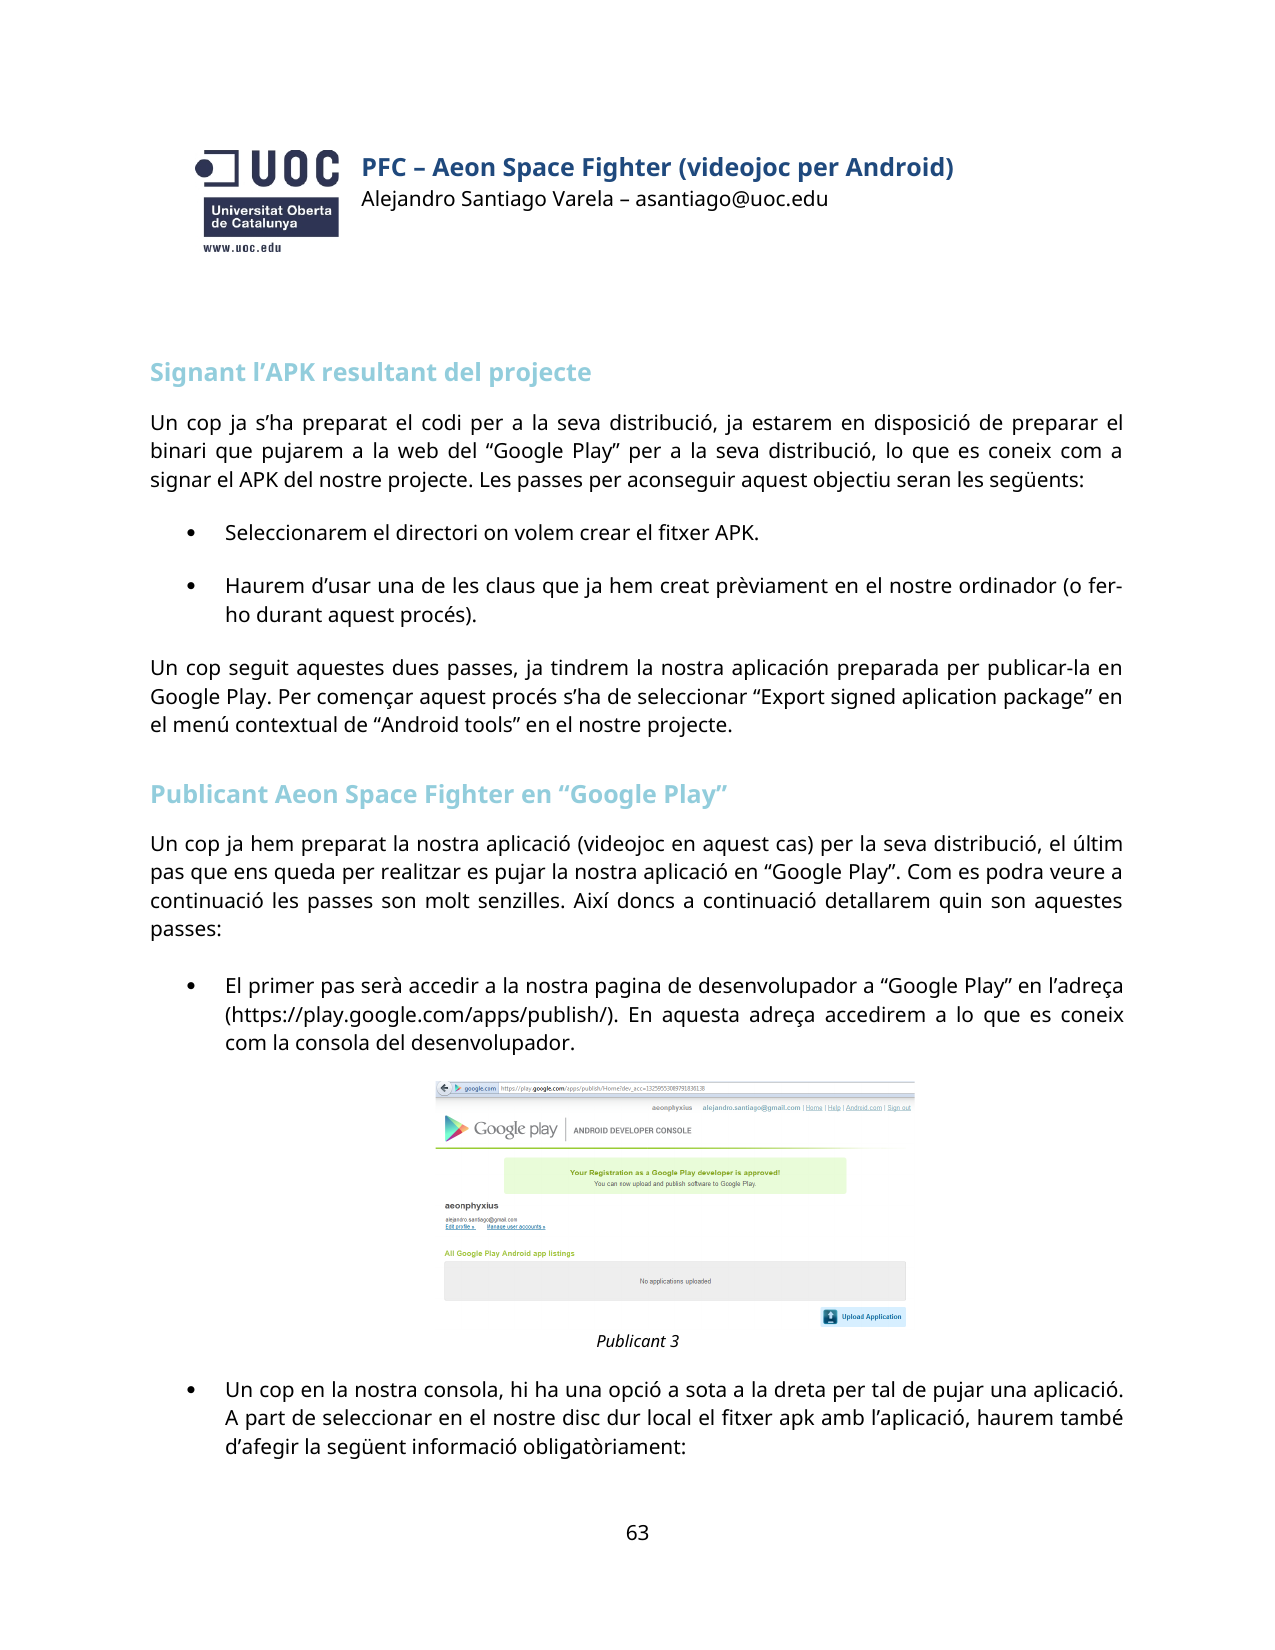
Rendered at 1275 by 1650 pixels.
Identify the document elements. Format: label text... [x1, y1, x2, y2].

picture [435, 1081, 915, 1330]
subtitle Publicant Aeon Space Fighter en “Google Play” [150, 776, 1125, 810]
list Un cop en la nostra consola, hi ha una opció a sota a la dreta per tal de pujar una aplicació. A part de seleccionar en el nostre disc dur local el fitxer apk amb l’aplicació, haurem també d’afegir la següent informació obligatòriament: [187, 1375, 1125, 1460]
text Un cop ja hem preparat la nostra aplicació (videojoc en aquest cas) per la seva distribució, el últim pas que ens queda per realitzar es pujar la nostra aplicació en “Google Play”. Com es podra veure a continuació les passes son molt senzilles. Així doncs a continuació detallarem quin son aquestes passes: [150, 829, 1125, 943]
picture [195, 150, 339, 252]
list El primer pas serà accedir a la nostra pagina de desenvolupador a “Google Play” en l’adreça (https://play.google.com/apps/publish/). En aquesta adreça accedirem a lo que es coneix com la consola del desenvolupador. [187, 971, 1125, 1057]
text Un cop ja s’ha preparat el codi per a la seva distribució, ja estarem en disposició de preparar el binari que pujarem a la web del “Google Play” per a la seva distribució, lo que es coneix com a signar el APK del nostre projecte. Les passes per aconseguir aquest objectiu seran les següents: [150, 408, 1125, 493]
list Haurem d’usar una de les claus que ja hem creat prèviament en el nostre ordinador (o fer-ho durant aquest procés). [187, 572, 1125, 628]
text Publicant 3 [150, 1329, 1125, 1352]
text Un cop seguit aquestes dues passes, ja tindrem la nostra aplicación preparada per publicar-la en Google Play. Per començar aquest procés s’ha de seleccionar “Export signed aplication package” en el menú contextual de “Android tools” en el nostre projecte. [150, 653, 1125, 739]
subtitle Signant l’APK resultant del projecte [150, 355, 1125, 389]
list Seleccionarem el directori on volem crear el fitxer APK. [187, 518, 1125, 547]
